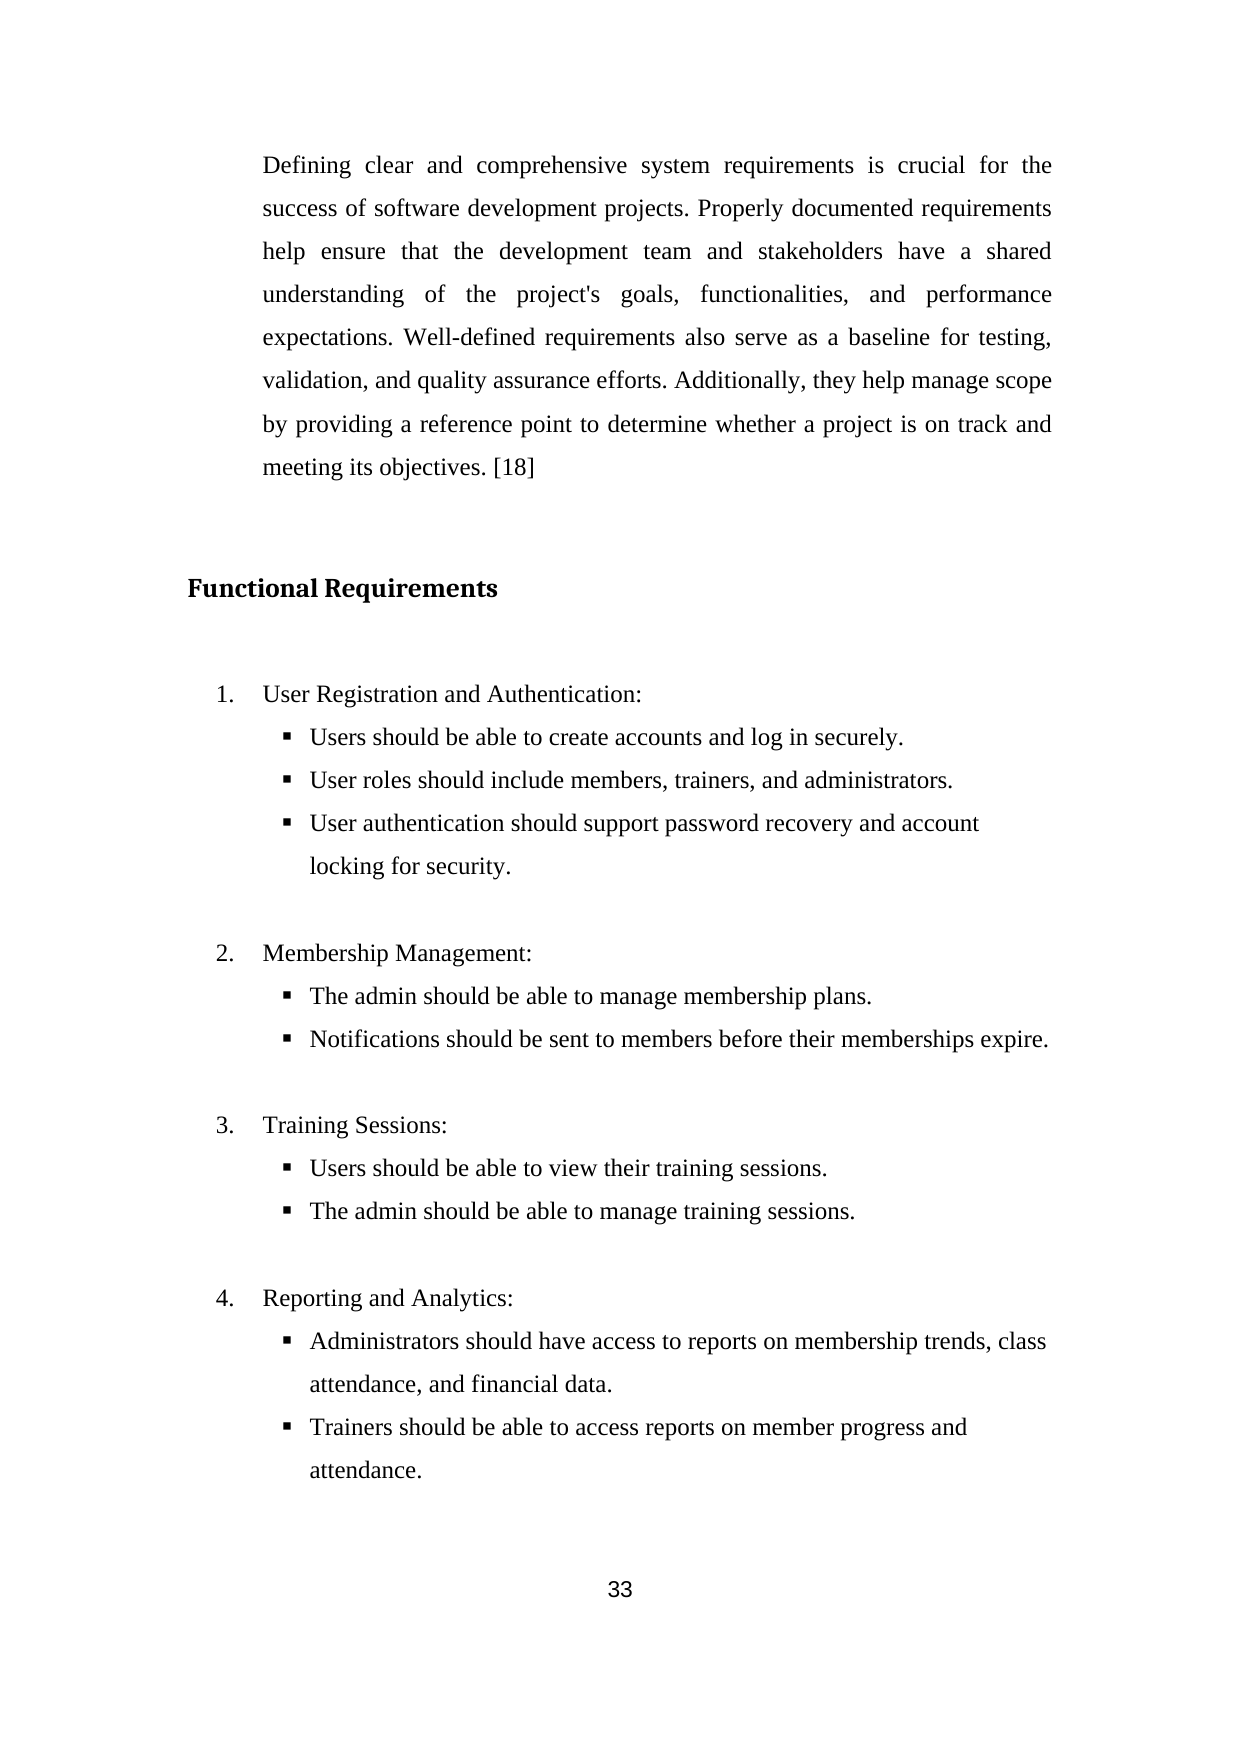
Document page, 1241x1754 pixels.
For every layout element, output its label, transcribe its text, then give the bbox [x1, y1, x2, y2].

list Reporting and Analytics: [216, 1283, 1053, 1311]
list The admin should be able to manage training sessions. [281, 1196, 1053, 1225]
list Administrators should have access to reports on membership trends, class attendance, and financial data. [281, 1326, 1053, 1398]
list User roles should include members, trainers, and administrators. [281, 765, 1053, 794]
list User authentication should support password recovery and account locking for security. [281, 808, 1053, 880]
list Users should be able to view their training sessions. [281, 1153, 1053, 1182]
list Trainers should be able to access reports on member progress and attendance. [281, 1412, 1053, 1484]
list User Registration and Authentication: [216, 679, 1053, 708]
text Defining clear and comprehensive system requirements is crucial for the success of software development projects. Properly documented requirements help ensure that the development team and stakeholders have a shared understanding of the project's goals, functionalities, and performance expectations. Well-defined requirements also serve as a baseline for testing, validation, and quality assurance efforts. Additionally, they help manage scope by providing a reference point to determine whether a project is on track and meeting its objectives. [262, 150, 1053, 481]
list The admin should be able to manage membership plans. [281, 981, 1053, 1009]
list Membership Management: [216, 938, 1053, 966]
list Training Sessions: [216, 1110, 1053, 1139]
subtitle Functional Requirements [187, 573, 1053, 604]
list Notifications should be sent to members before their memberships expire. [281, 1024, 1053, 1053]
list Users should be able to create accounts and log in securely. [281, 722, 1053, 751]
